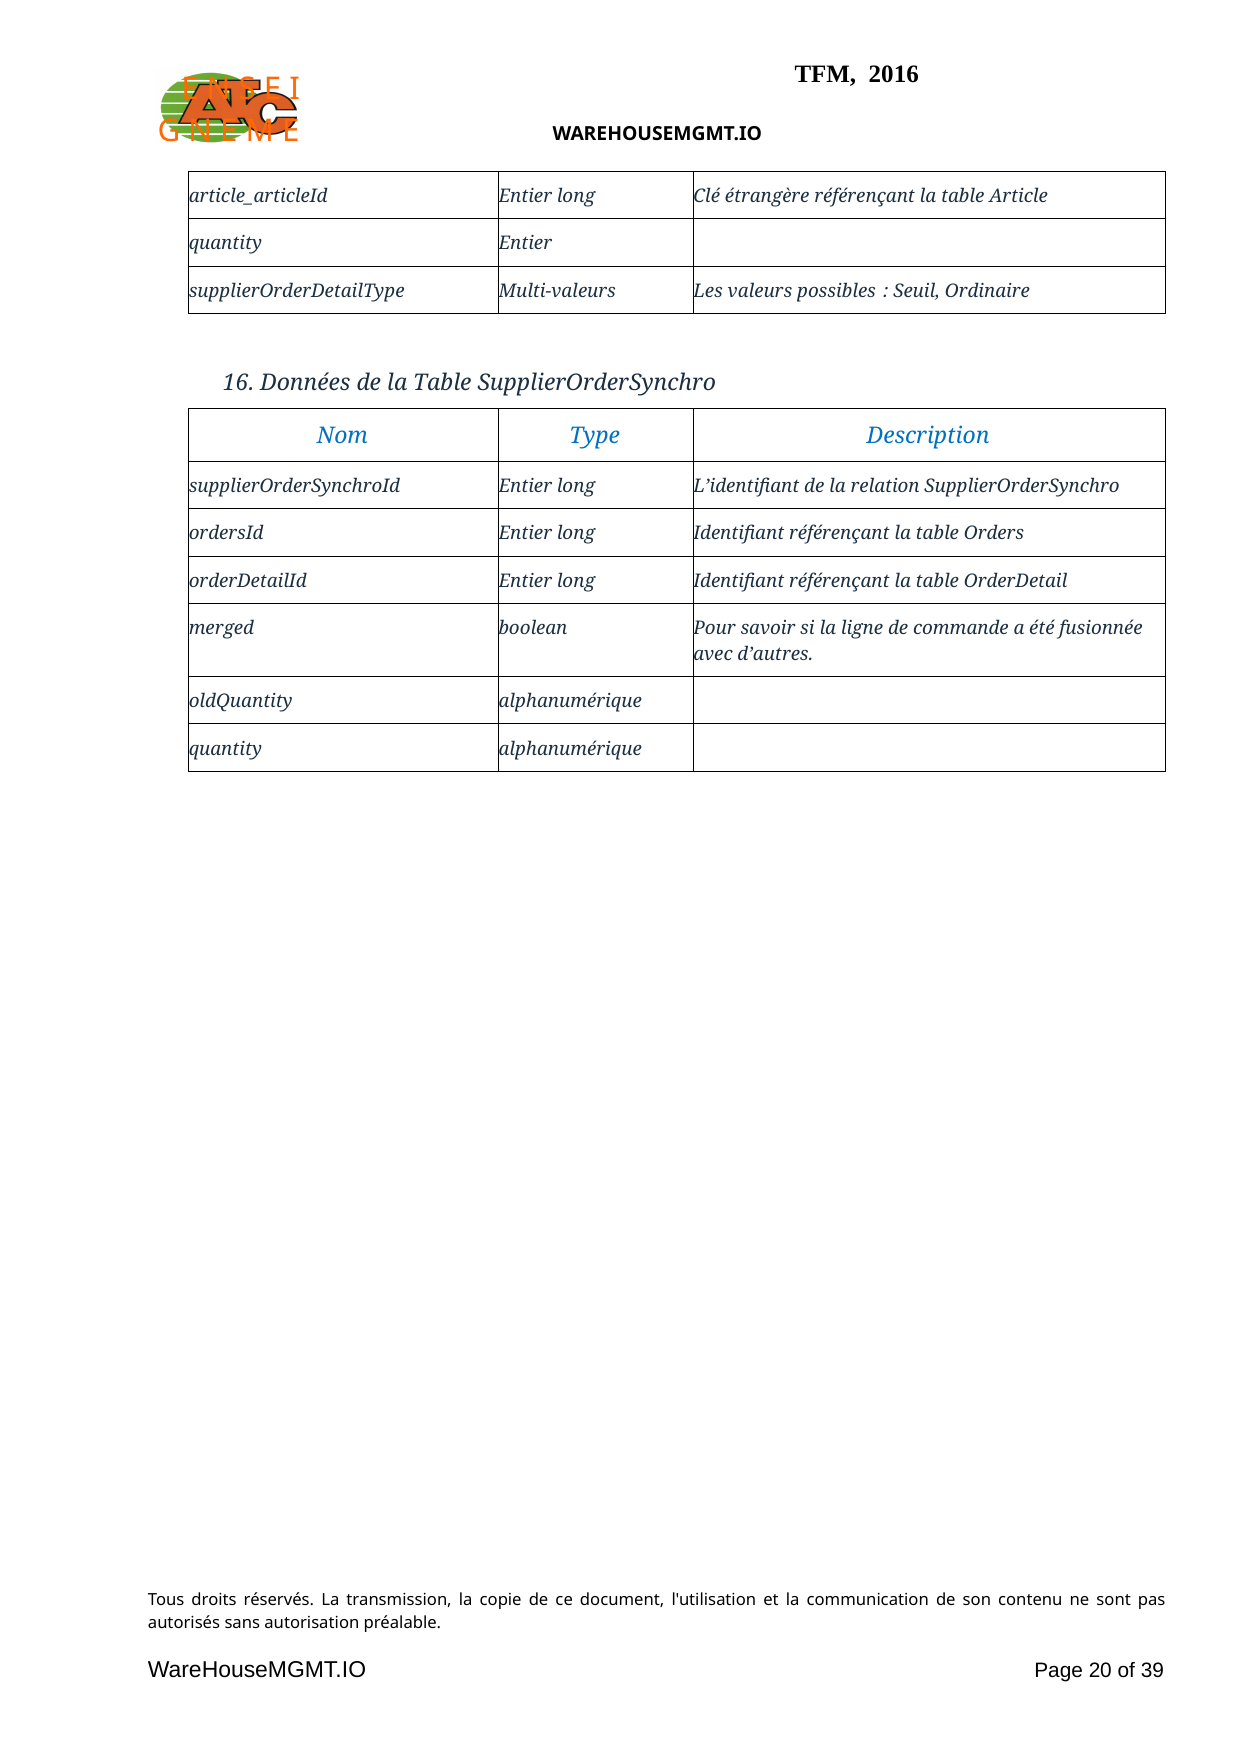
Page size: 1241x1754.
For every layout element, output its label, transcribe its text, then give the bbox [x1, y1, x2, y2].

table_header Nom [189, 409, 498, 461]
table_cell supplierOrderSynchroId [189, 462, 498, 508]
table_cell quantity [189, 724, 498, 771]
table_cell oldQuantity [189, 677, 498, 723]
table_cell Identifiant référençant la table OrderDetail [694, 557, 1165, 603]
table_cell alphanumérique [499, 724, 693, 771]
table_cell Entier [499, 219, 693, 266]
table_cell Multi-valeurs [499, 267, 693, 313]
table_cell ordersId [189, 509, 498, 556]
table_cell Entier long [499, 557, 693, 603]
table_cell orderDetailId [189, 557, 498, 603]
table_cell Entier long [499, 172, 693, 218]
table_cell Pour savoir si la ligne de commande a été fusionnée avec d’autres. [694, 604, 1165, 676]
table_cell Les valeurs possibles : Seuil, Ordinaire [694, 267, 1165, 313]
list 16. Données de la Table SupplierOrderSynchro [223, 366, 1166, 397]
picture [155, 68, 303, 145]
table_cell Entier long [499, 509, 693, 556]
table_header Type [499, 409, 693, 461]
table_cell alphanumérique [499, 677, 693, 723]
table_cell boolean [499, 604, 693, 676]
table_cell L’identifiant de la relation SupplierOrderSynchro [694, 462, 1165, 508]
table_cell merged [189, 604, 498, 676]
table_cell supplierOrderDetailType [189, 267, 498, 313]
table_cell Entier long [499, 462, 693, 508]
table_cell [694, 219, 1165, 266]
table_cell quantity [189, 219, 498, 266]
table_cell [694, 677, 1165, 723]
table_cell [694, 724, 1165, 771]
table_cell Clé étrangère référençant la table Article [694, 172, 1165, 218]
table_cell article_articleId [189, 172, 498, 218]
table_header Description [694, 409, 1165, 461]
table_cell Identifiant référençant la table Orders [694, 509, 1165, 556]
